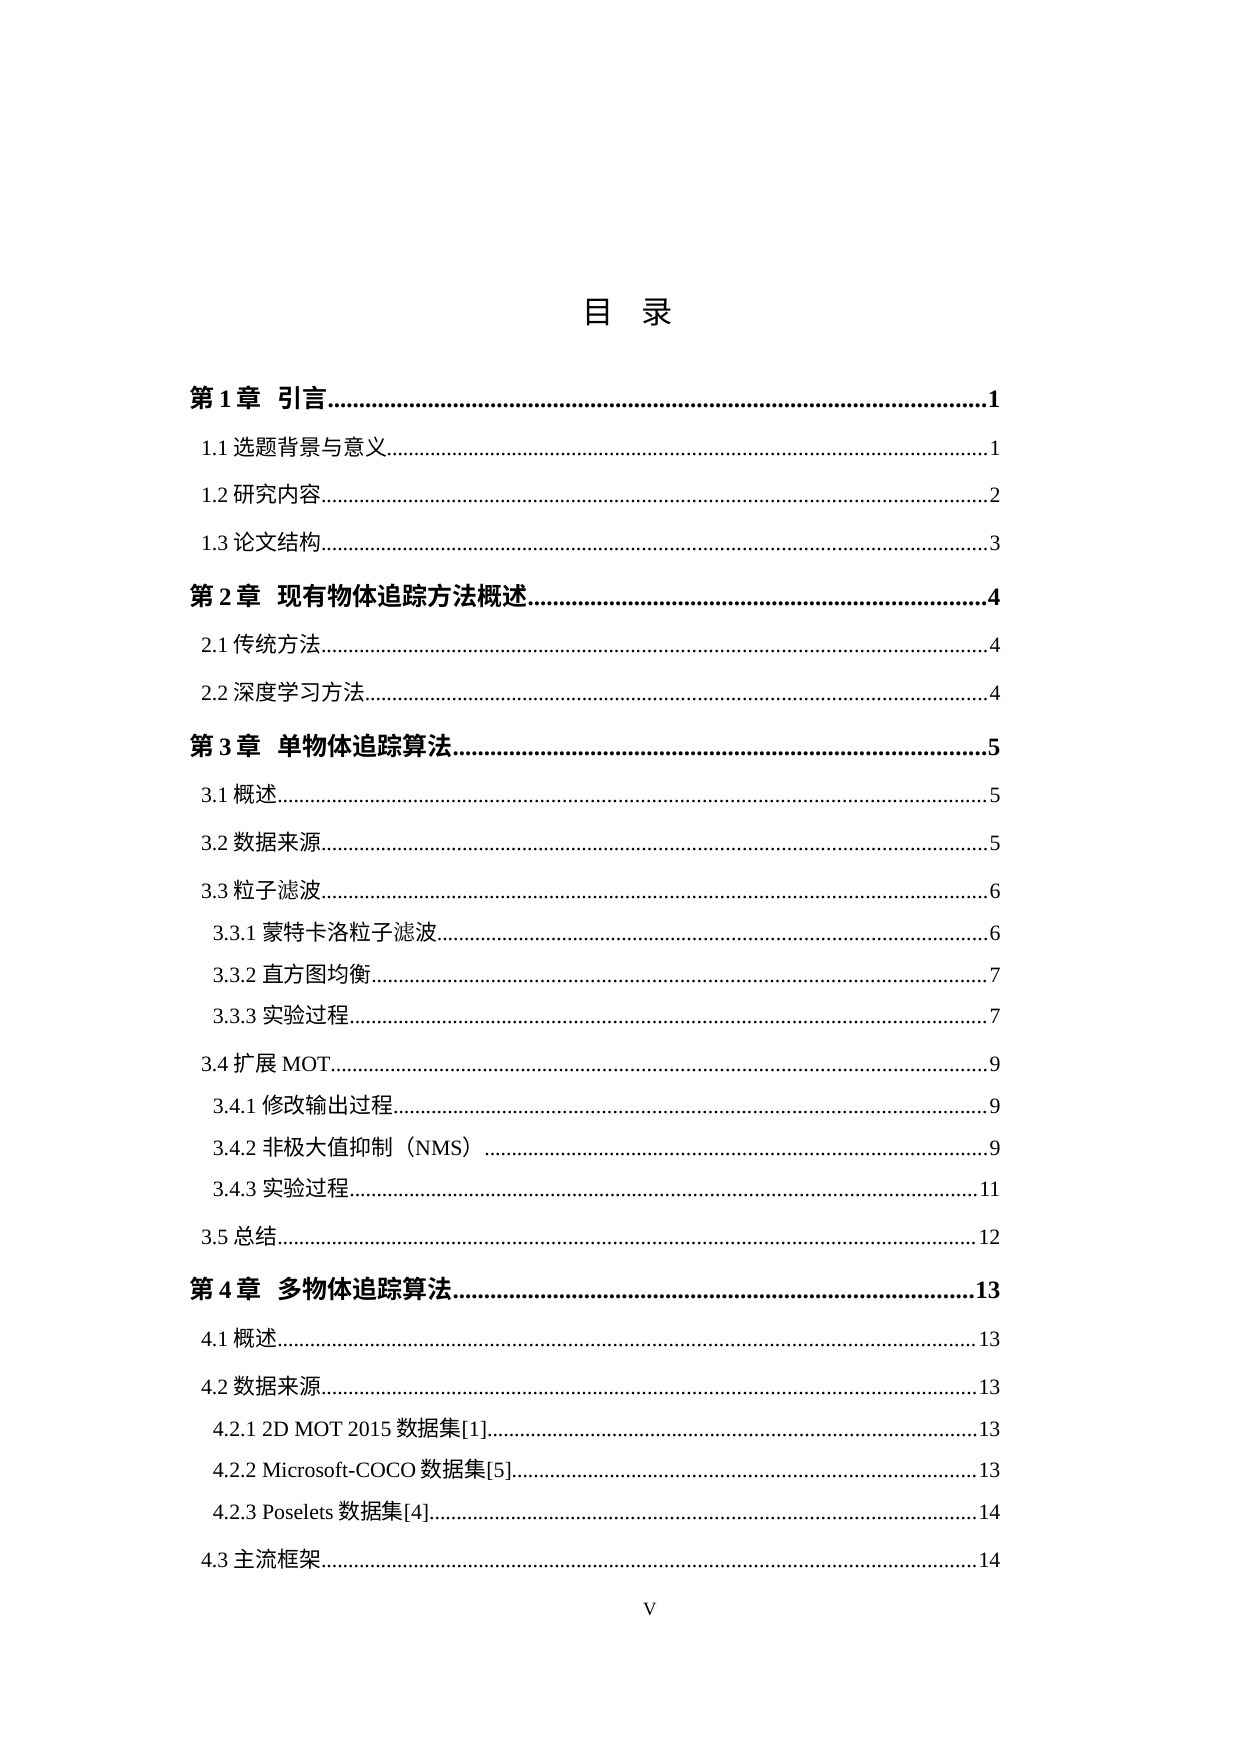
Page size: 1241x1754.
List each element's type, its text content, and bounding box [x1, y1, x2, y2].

text 3.3.3 实验过程 7 [213, 990, 1063, 1032]
text 3.4.2 非极大值抑制（NMS） 9 [213, 1122, 1063, 1163]
text 3.4.1 修改输出过程 9 [213, 1080, 1063, 1122]
text 1.3 论文结构 3 [201, 517, 1063, 559]
text 4.1 概述 13 [201, 1313, 1063, 1355]
text 3.5 总结 12 [201, 1211, 1063, 1253]
text 第4章 多物体追踪算法 13 [189, 1265, 1063, 1307]
text 4.3 主流框架 14 [201, 1534, 1063, 1576]
text 3.3.1 蒙特卡洛粒子滤波 6 [213, 907, 1063, 949]
text 3.1 概述 5 [201, 769, 1063, 811]
text 4.2.2 Microsoft-COCO数据集[5] 13 [213, 1444, 1063, 1486]
text 第1章 引言 1 [189, 374, 1063, 415]
text 3.3 粒子滤波 6 [201, 865, 1063, 907]
text 4.2 数据来源 13 [201, 1361, 1063, 1403]
text 2.2 深度学习方法 4 [201, 667, 1063, 709]
text 3.2 数据来源 5 [201, 817, 1063, 859]
text 2.1 传统方法 4 [201, 619, 1063, 661]
text 4.2.1 2D MOT 2015数据集[1] 13 [213, 1403, 1063, 1444]
text 第2章 现有物体追踪方法概述 4 [189, 572, 1063, 613]
text 3.3.2 直方图均衡 7 [213, 949, 1063, 990]
text 1.1 选题背景与意义 1 [201, 422, 1063, 463]
text 1.2 研究内容 2 [201, 469, 1063, 511]
text 4.2.3 Poselets数据集[4] 14 [213, 1486, 1063, 1528]
text 3.4.3 实验过程 11 [213, 1163, 1063, 1205]
text 第3章 单物体追踪算法 5 [189, 722, 1063, 763]
text 目 录 [148, 290, 1063, 332]
text 3.4 扩展MOT 9 [201, 1038, 1063, 1080]
